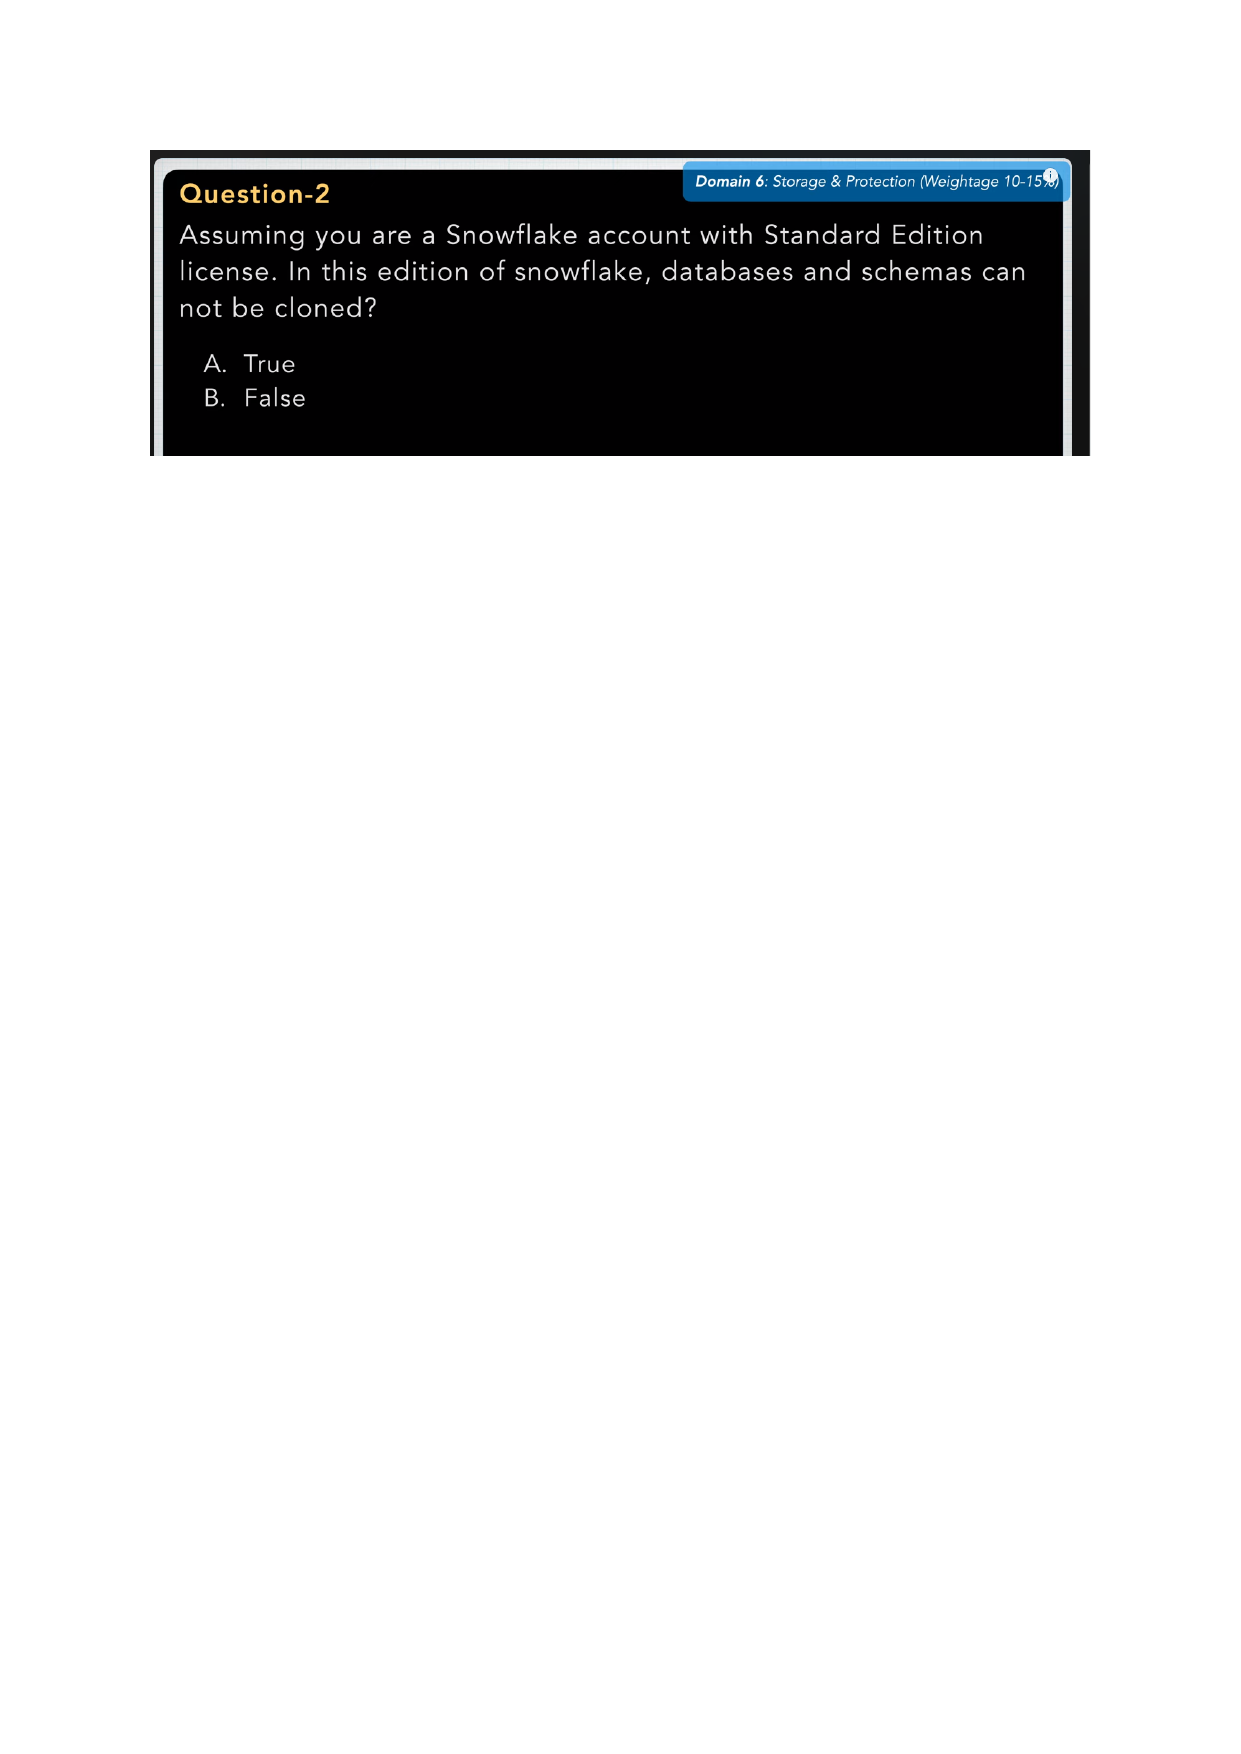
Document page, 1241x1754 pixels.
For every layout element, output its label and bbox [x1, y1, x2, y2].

picture [150, 150, 1091, 456]
